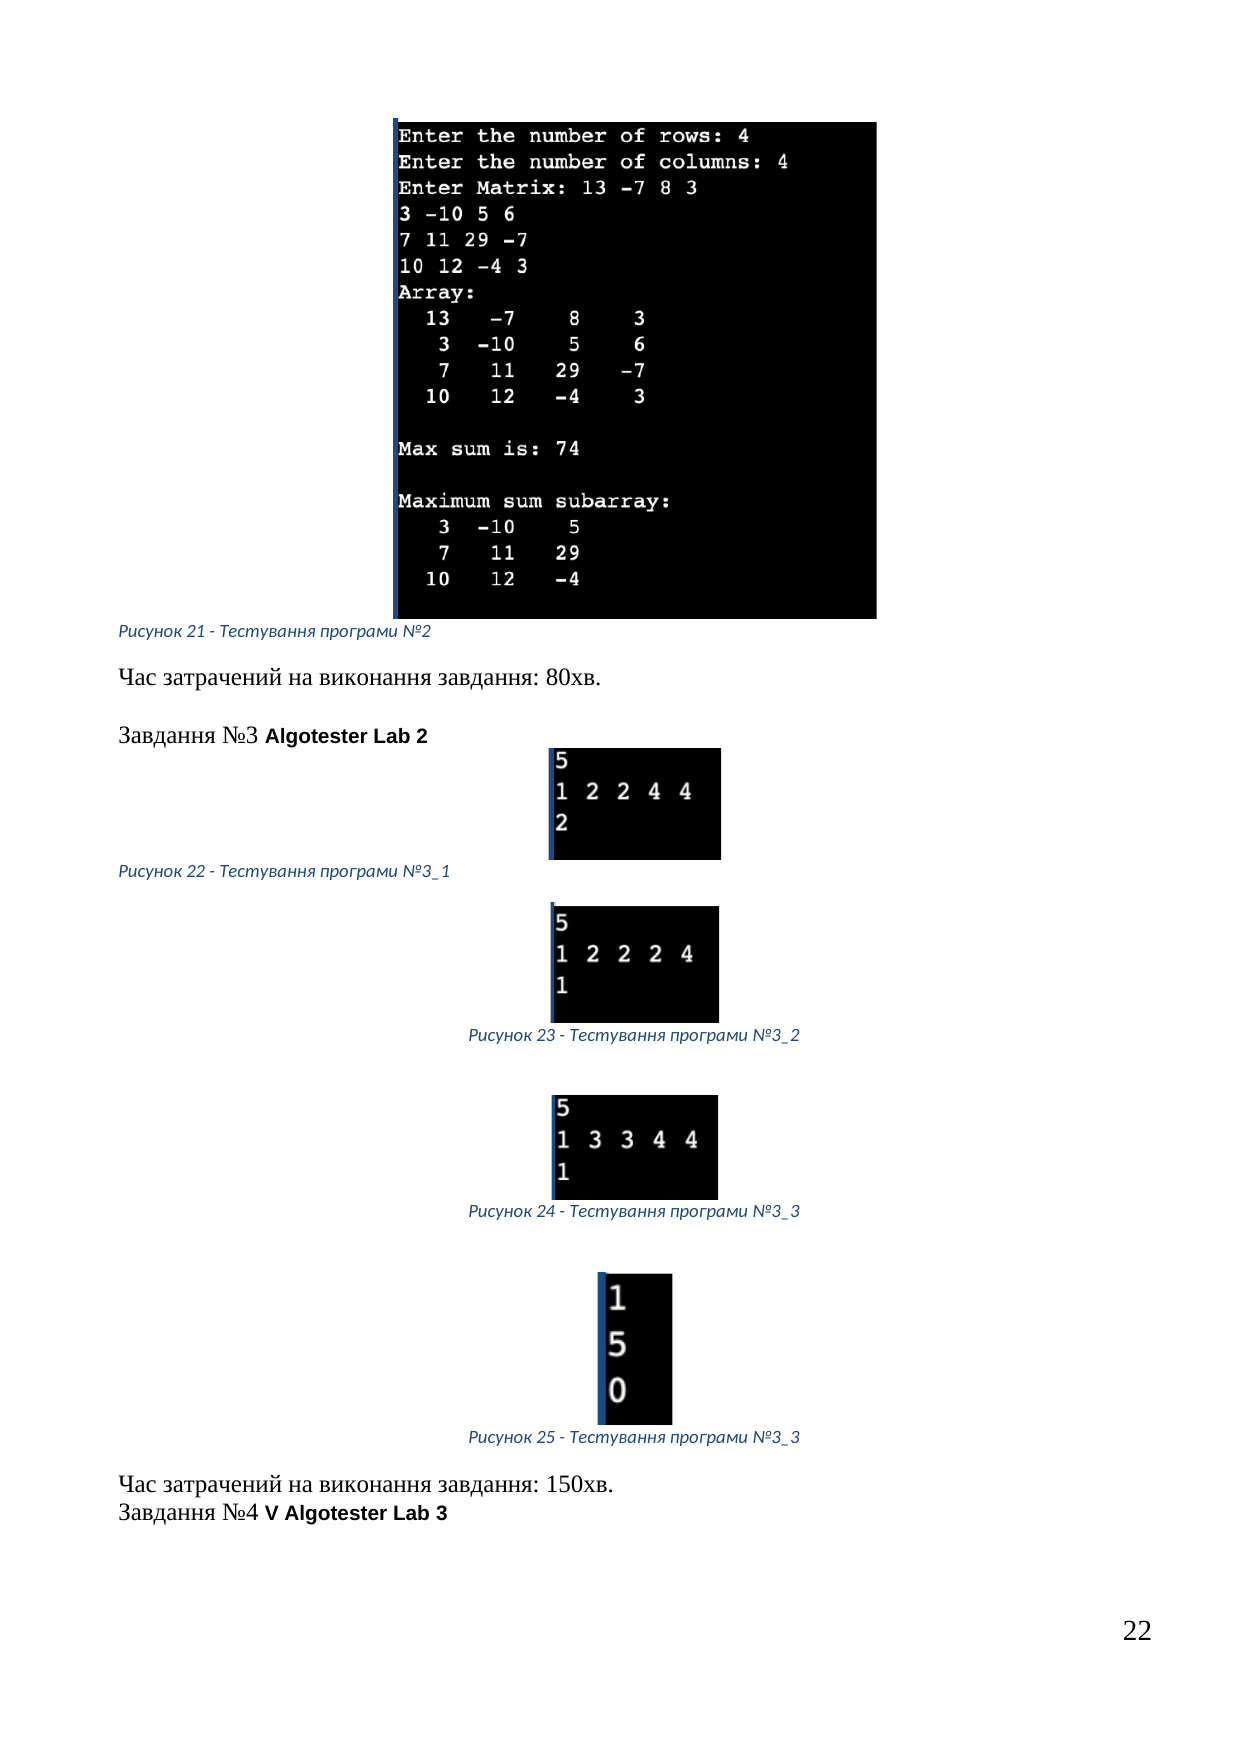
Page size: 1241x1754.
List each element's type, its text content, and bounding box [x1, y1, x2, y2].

text Рисунок 25 - Тестування програми №3_3 [118, 1425, 1152, 1448]
text Час затрачений на виконання завдання: 150хв. [118, 1469, 1152, 1497]
picture [551, 1095, 719, 1200]
picture [548, 748, 722, 860]
picture [597, 1272, 673, 1425]
text Час затрачений на виконання завдання: 80хв. [118, 662, 1152, 691]
text Рисунок 23 - Тестування програми №3_2 [118, 1023, 1152, 1046]
picture [550, 902, 720, 1023]
text Завдання №4 V Algotester Lab 3 [118, 1497, 1152, 1526]
text Завдання №3 Algotester Lab 2 [118, 720, 1152, 749]
text Рисунок 24 - Тестування програми №3_3 [118, 1199, 1152, 1222]
picture [393, 118, 877, 619]
text Рисунок 22 - Тестування програми №3_1 [118, 859, 1152, 882]
text Рисунок 21 - Тестування програми №2 [118, 619, 1152, 642]
